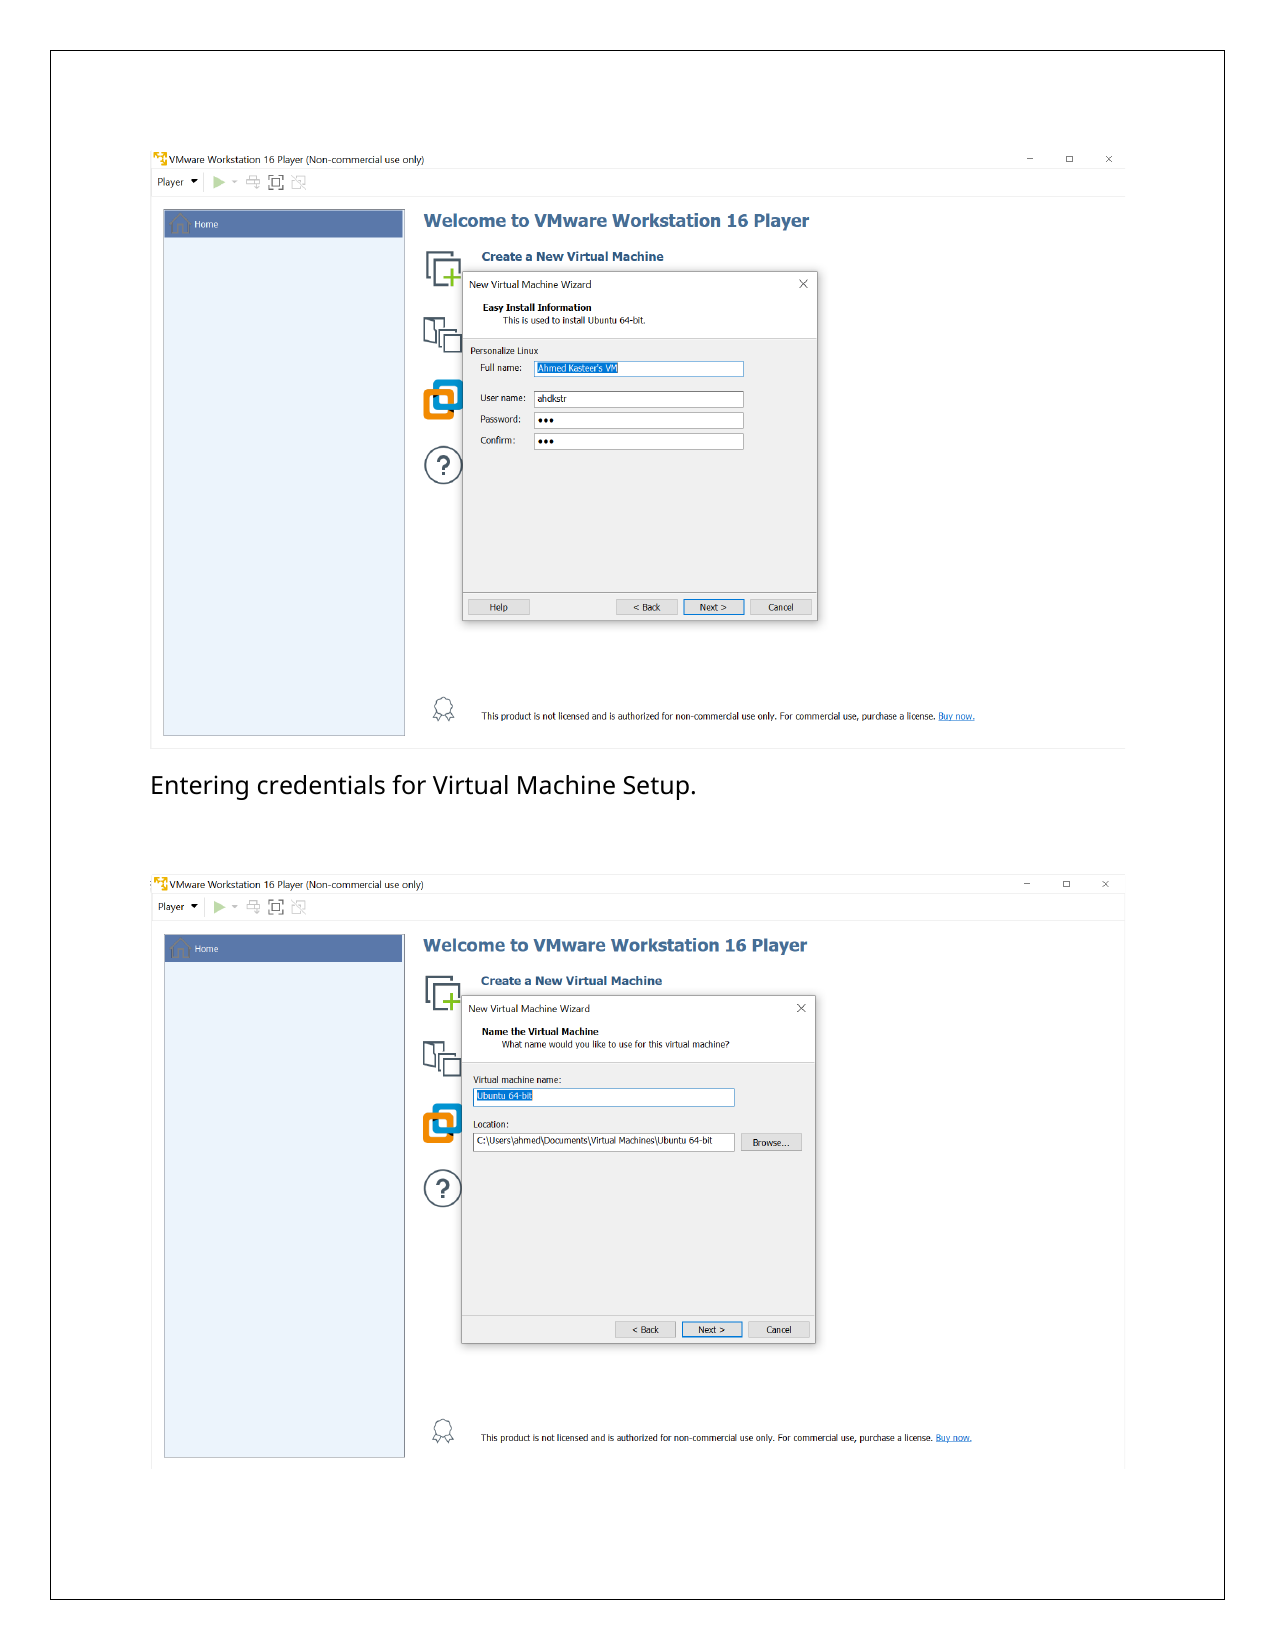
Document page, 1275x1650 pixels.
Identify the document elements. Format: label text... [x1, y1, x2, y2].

picture [150, 874, 1125, 1469]
picture [150, 150, 1125, 749]
text Entering credentials for Virtual Machine Setup. [150, 767, 1125, 801]
